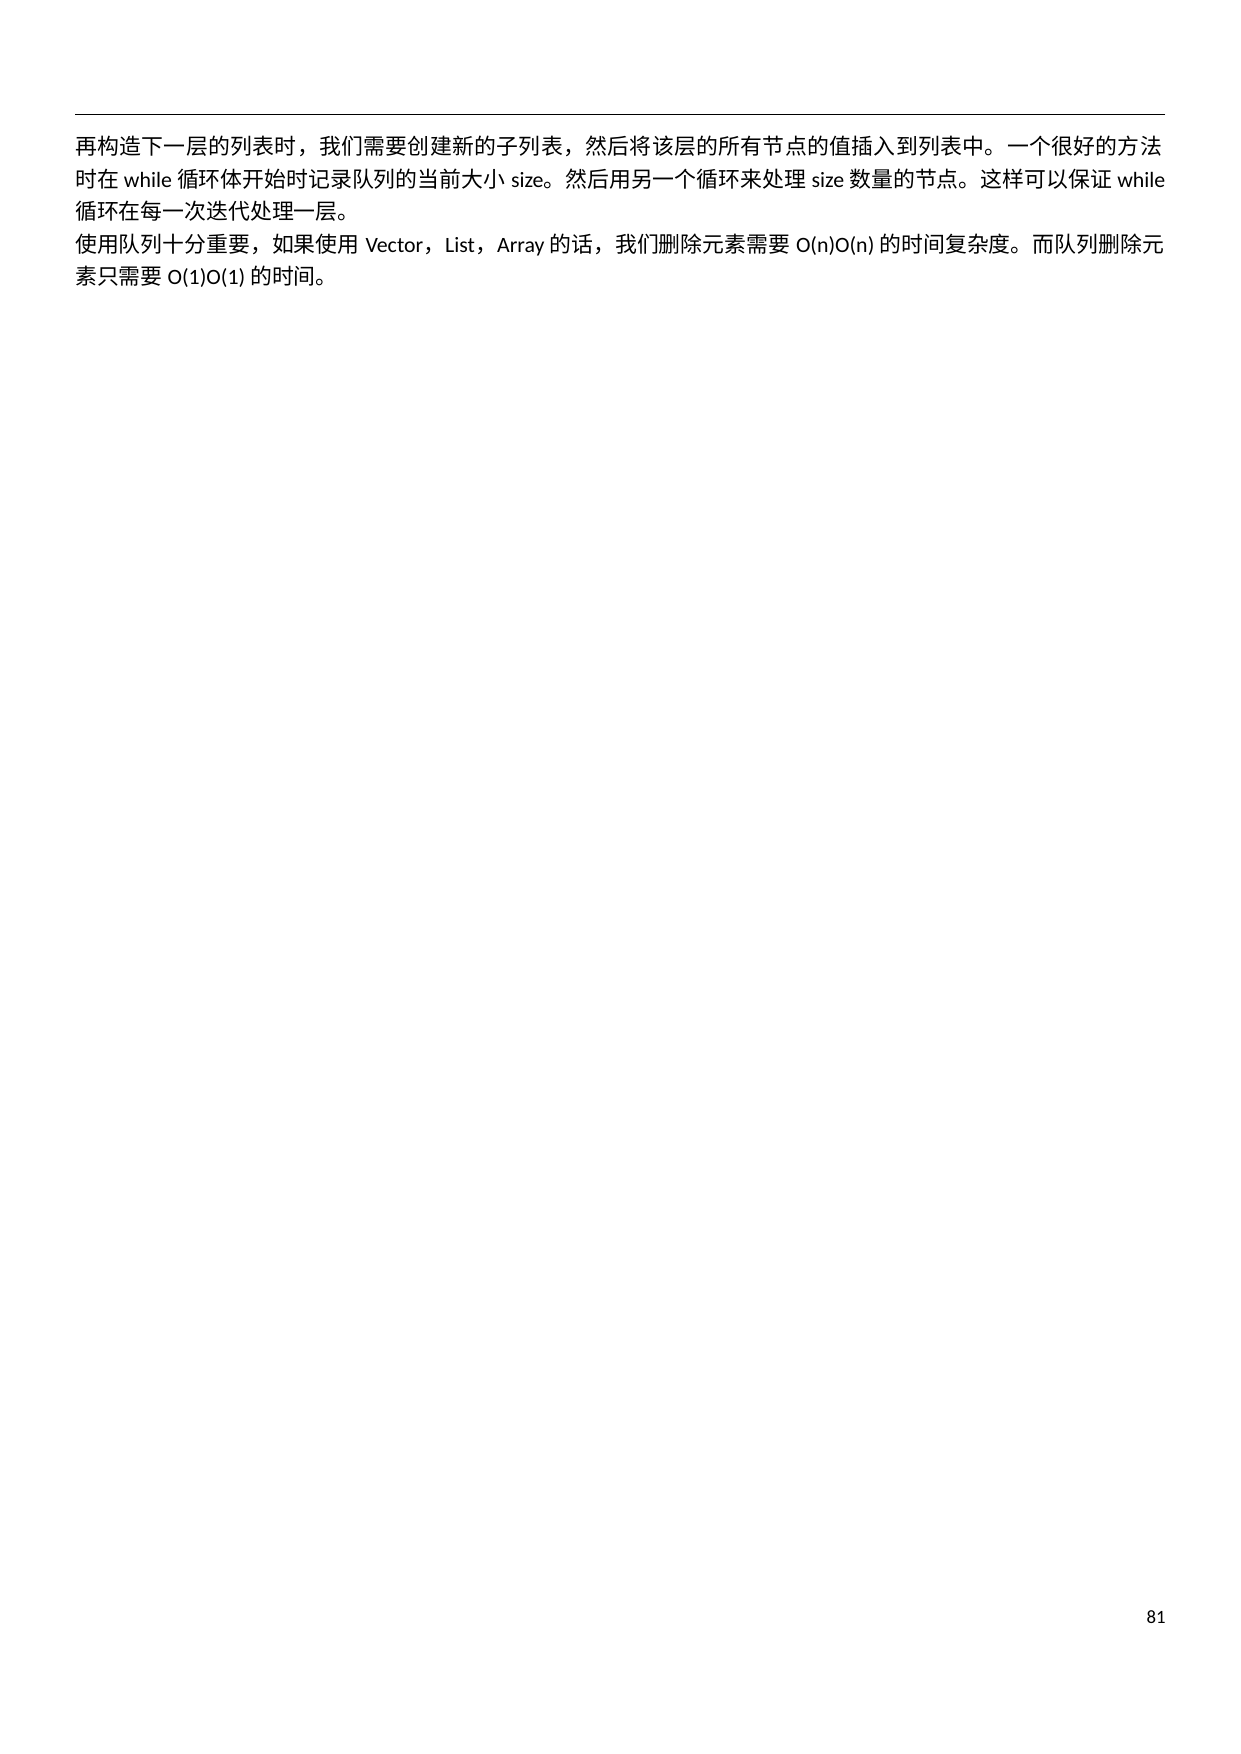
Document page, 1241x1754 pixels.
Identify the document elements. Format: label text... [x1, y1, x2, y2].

text 使用队列十分重要，如果使用 Vector，List，Array 的话，我们删除元素需要 O(n)O(n) 的时间复杂度。而队列删除元素只需要 O(1)O(1) 的时间。 [75, 226, 1165, 291]
text 再构造下一层的列表时，我们需要创建新的子列表，然后将该层的所有节点的值插入到列表中。一个很好的方法时在 while 循环体开始时记录队列的当前大小 size。然后用另一个循环来处理 size 数量的节点。这样可以保证 while 循环在每一次迭代处理一层。 [75, 129, 1165, 226]
